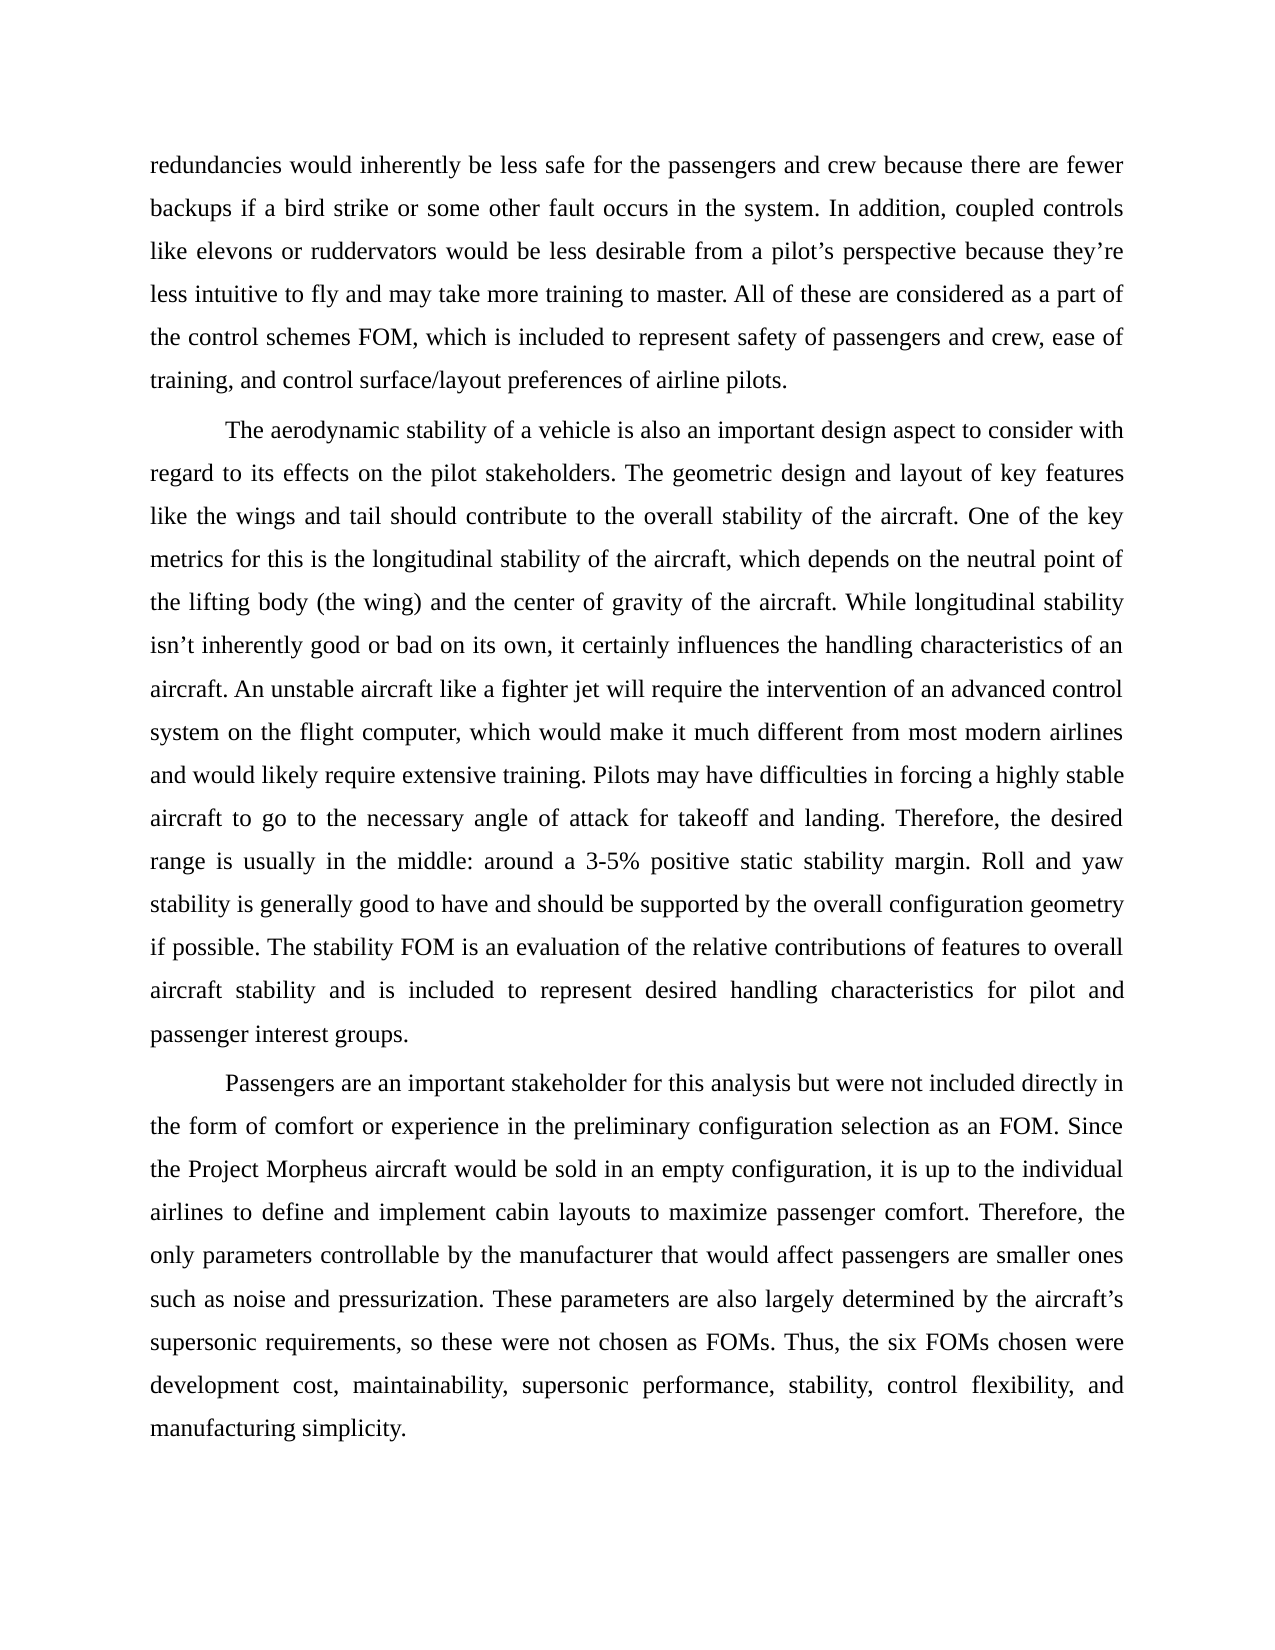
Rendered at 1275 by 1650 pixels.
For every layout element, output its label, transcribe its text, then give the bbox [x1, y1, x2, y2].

title Passengers are an important stakeholder for this analysis but were not included directly in the form of comfort or experience in the preliminary configuration selection as an FOM. Since the Project Morpheus aircraft would be sold in an empty configuration, it is up to the individual airlines to define and implement cabin layouts to maximize passenger comfort. Therefore, the only parameters controllable by the manufacturer that would affect passengers are smaller ones such as noise and pressurization. These parameters are also largely determined by the aircraft’s supersonic requirements, so these were not chosen as FOMs. Thus, the six FOMs chosen were development cost, maintainability, supersonic performance, stability, control flexibility, and manufacturing simplicity. [150, 1068, 1125, 1442]
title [150, 150, 1125, 394]
title The aerodynamic stability of a vehicle is also an important design aspect to consider with regard to its effects on the pilot stakeholders. The geometric design and layout of key features like the wings and tail should contribute to the overall stability of the aircraft. One of the key metrics for this is the longitudinal stability of the aircraft, which depends on the neutral point of the lifting body (the wing) and the center of gravity of the aircraft. While longitudinal stability isn’t inherently good or bad on its own, it certainly influences the handling characteristics of an aircraft. An unstable aircraft like a fighter jet will require the intervention of an advanced control system on the flight computer, which would make it much different from most modern airlines and would likely require extensive training. Pilots may have difficulties in forcing a highly stable aircraft to go to the necessary angle of attack for takeoff and landing. Therefore, the desired range is usually in the middle: around a 3-5% positive static stability margin. Roll and yaw stability is generally good to have and should be supported by the overall configuration geometry if possible. The stability FOM is an evaluation of the relative contributions of features to overall aircraft stability and is included to represent desired handling characteristics for pilot and passenger interest groups. [150, 415, 1125, 1047]
